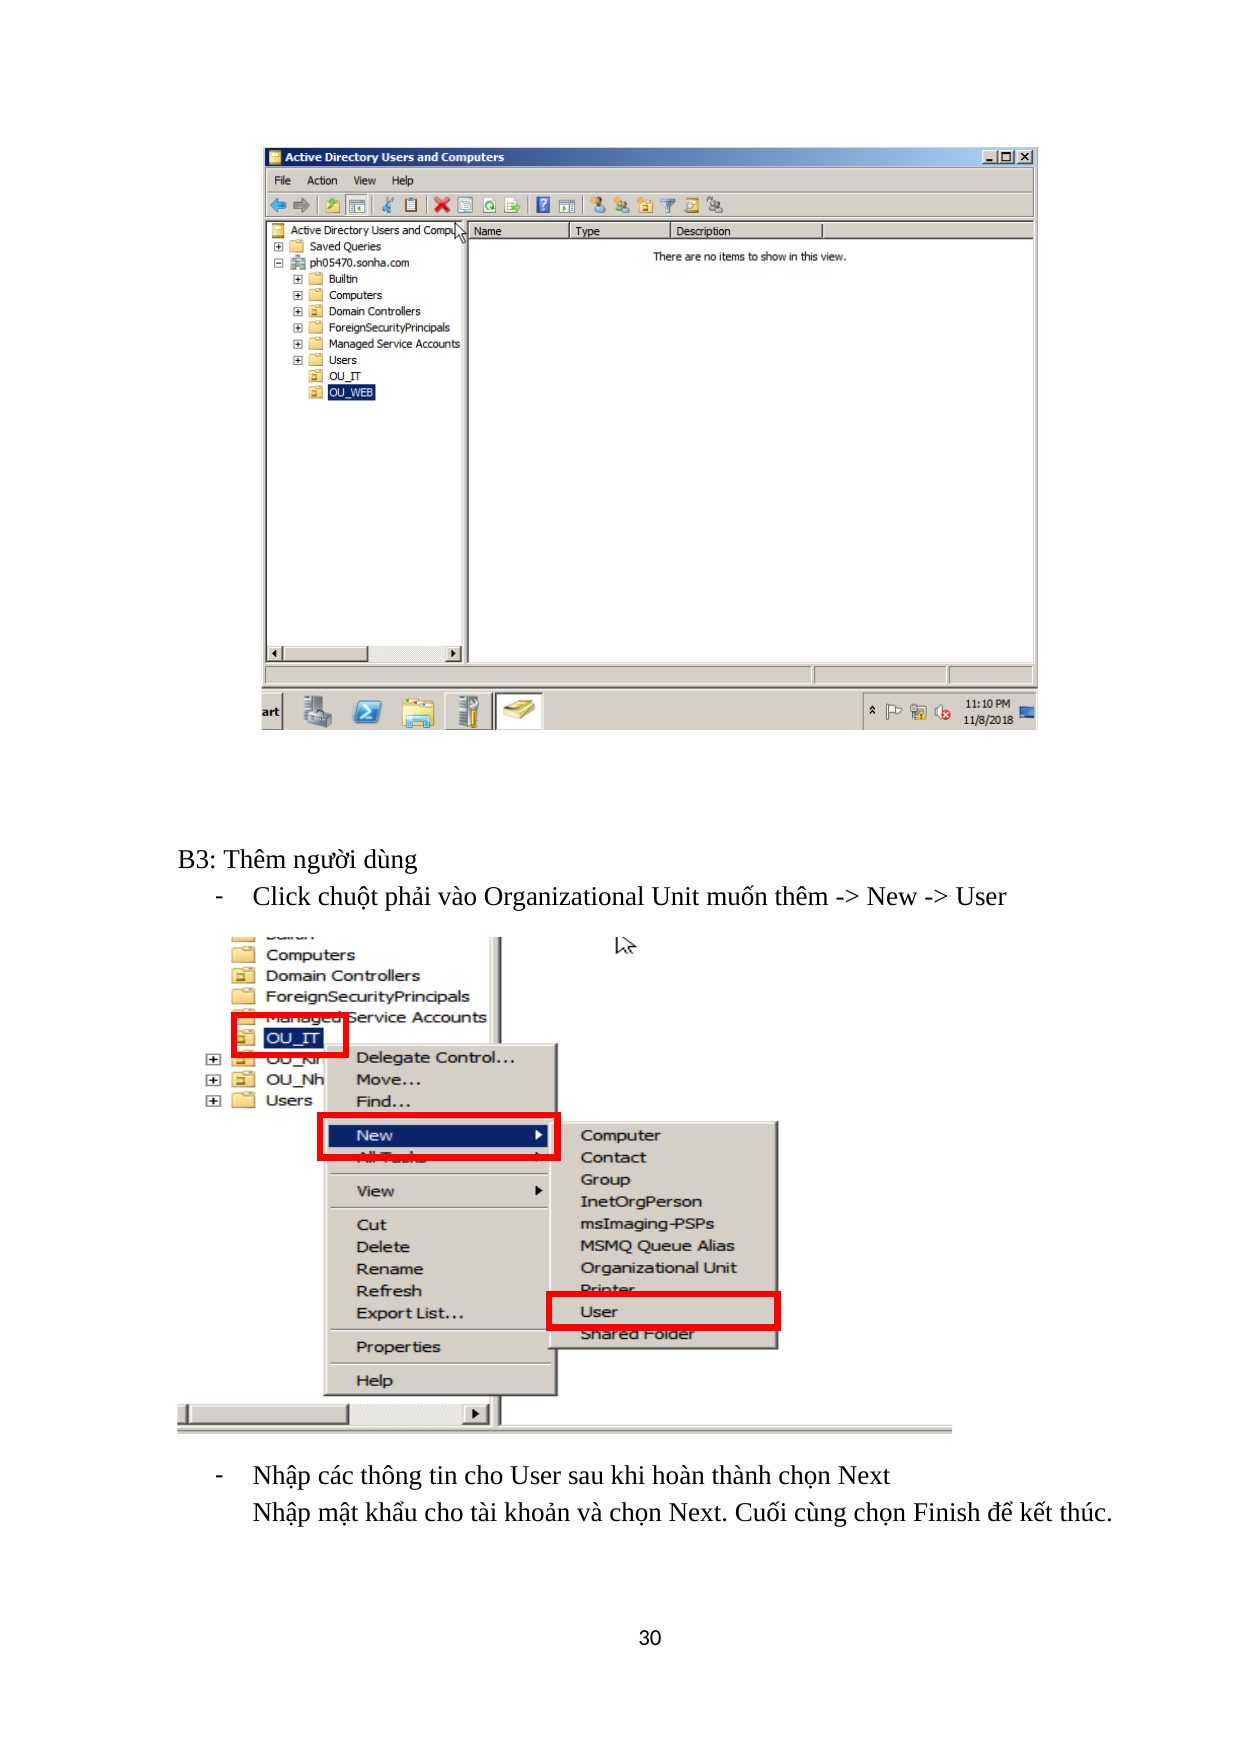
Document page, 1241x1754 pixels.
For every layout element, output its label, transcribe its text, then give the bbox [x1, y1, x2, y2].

picture [261, 147, 1038, 730]
list Nhập mật khẩu cho tài khoản và chọn Next. Cuối cùng chọn Finish để kết thúc. [252, 1496, 1122, 1527]
picture [177, 937, 953, 1434]
list Click chuột phải vào Organizational Unit muốn thêm -> New -> User [215, 879, 1122, 912]
subtitle B3: Thêm người dùng [177, 843, 1122, 874]
list Nhập các thông tin cho User sau khi hoàn thành chọn Next [215, 1458, 1122, 1491]
